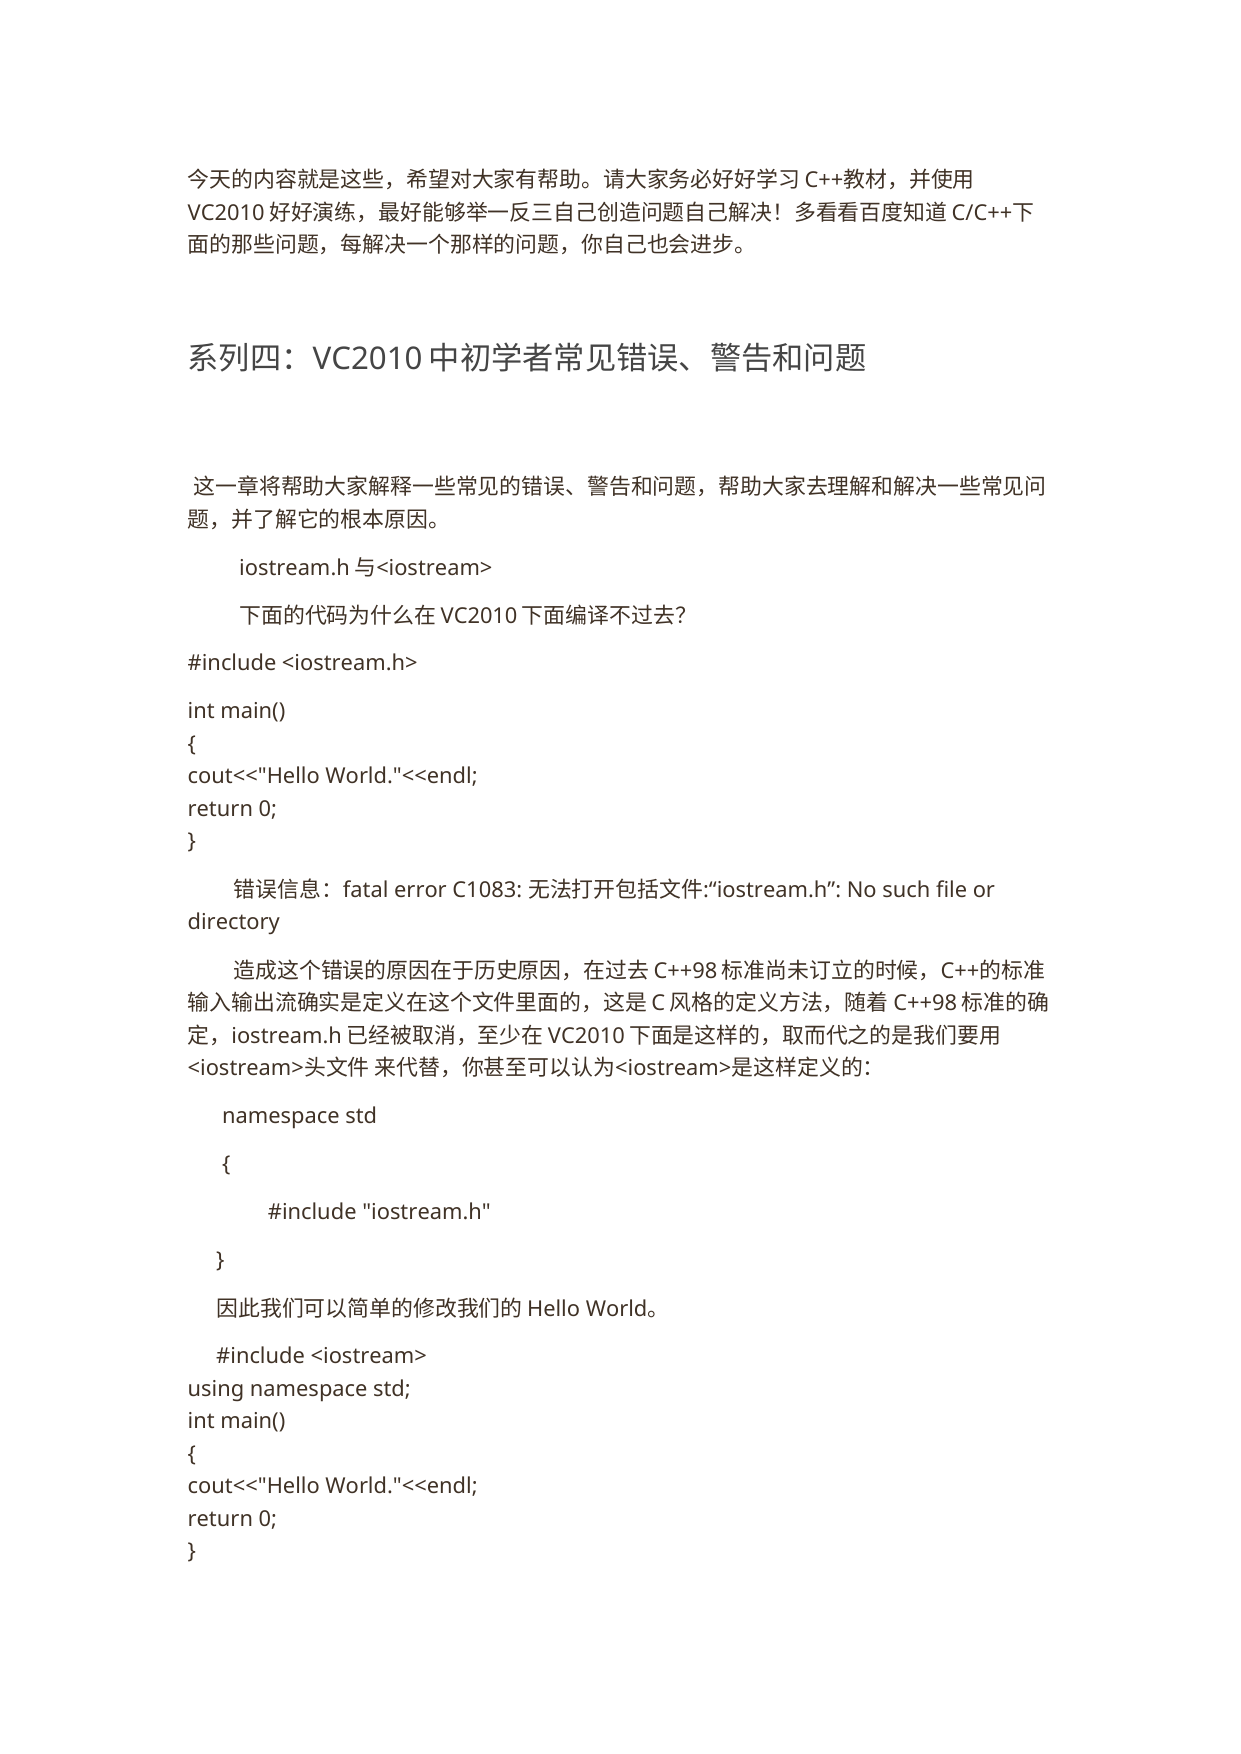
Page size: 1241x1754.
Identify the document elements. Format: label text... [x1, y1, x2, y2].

text 这一章将帮助大家解释一些常见的错误、警告和问题，帮助大家去理解和解决一些常见问题，并了解它的根本原因。 [187, 469, 1053, 534]
text 造成这个错误的原因在于历史原因，在过去C++98标准尚未订立的时候，C++的标准输入输出流确实是定义在这个文件里面的，这是C风格的定义方法，随着 C++98标准的确定，iostream.h已经被取消，至少在VC2010下面是这样的，取而代之的是我们要用<iostream>头文件 来代替，你甚至可以认为<iostream>是这样定义的： [187, 953, 1053, 1083]
text return 0; } [187, 1501, 1053, 1566]
text 系列四：VC2010中初学者常见错误、警告和问题 [187, 323, 1053, 388]
text int main() { cout<<"Hello World."<<endl; [187, 694, 1053, 791]
text 因此我们可以简单的修改我们的Hello World。 [187, 1291, 1053, 1323]
text return 0; } [187, 791, 1053, 856]
text 错误信息：fatal error C1083: 无法打开包括文件:“iostream.h”: No such file or directory [187, 872, 1053, 937]
text 下面的代码为什么在VC2010下面编译不过去？ [187, 598, 1053, 630]
text 今天的内容就是这些，希望对大家有帮助。请大家务必好好学习C++教材，并使用VC2010好好演练，最好能够举一反三自己创造问题自己解决！多看看百度知道C/C++下面的那些问题，每解决一个那样的问题，你自己也会进步。 [187, 162, 1053, 259]
text int main() { cout<<"Hello World."<<endl; [187, 1404, 1053, 1501]
text #include <iostream> using namespace std; [187, 1339, 1053, 1404]
text namespace std [187, 1098, 1053, 1131]
text iostream.h与<iostream> [187, 549, 1053, 582]
text } [187, 1243, 1053, 1275]
text #include "iostream.h" [187, 1194, 1053, 1227]
text #include <iostream.h> [187, 646, 1053, 678]
text { [187, 1146, 1053, 1179]
